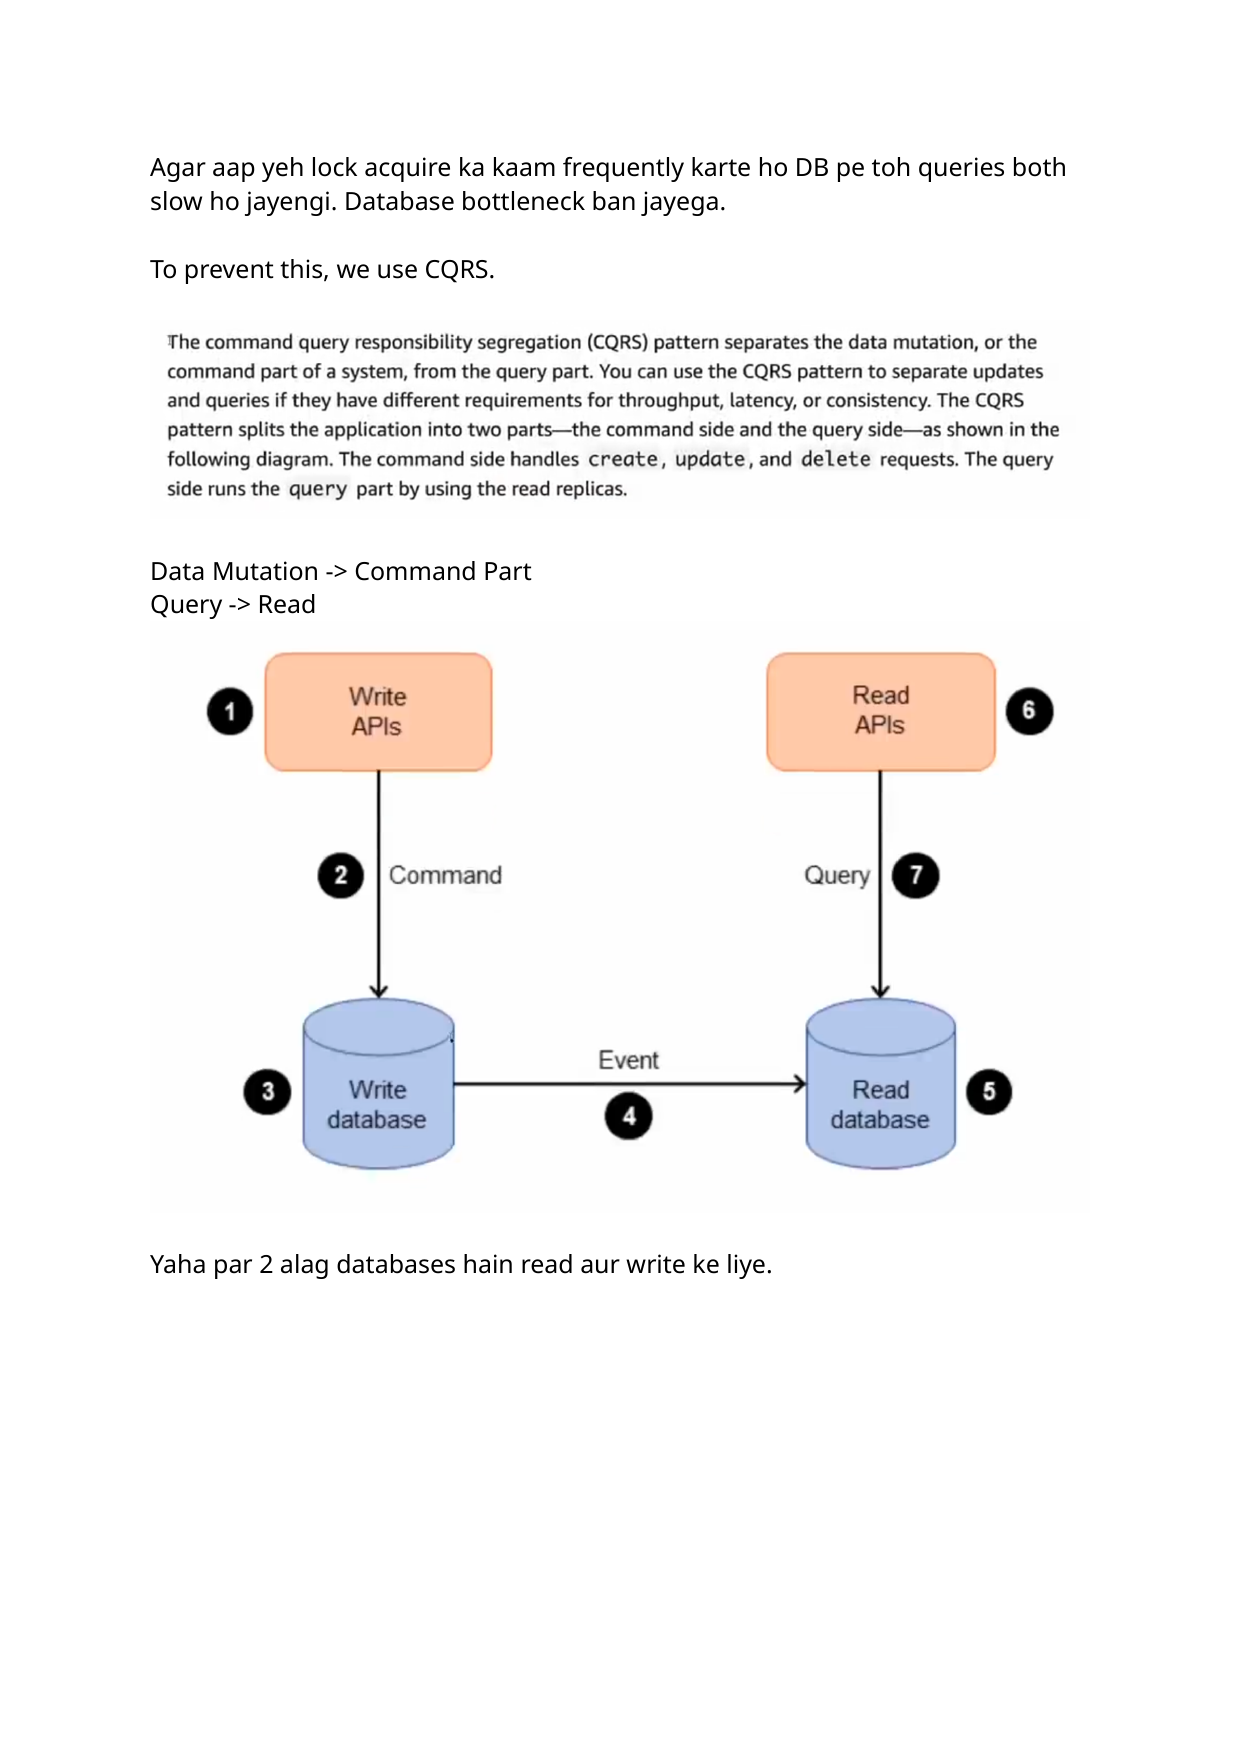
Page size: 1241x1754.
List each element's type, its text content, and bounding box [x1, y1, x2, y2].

text Agar aap yeh lock acquire ka kaam frequently karte ho DB pe toh queries both slow ho jayengi. Database bottleneck ban jayega. [150, 150, 1090, 218]
text To prevent this, we use CQRS. [150, 252, 1090, 286]
picture [150, 320, 1091, 519]
picture [150, 621, 1091, 1213]
text Yaha par 2 alag databases hain read aur write ke liye. [150, 1247, 1090, 1281]
text Data Mutation -> Command Part [150, 553, 1090, 587]
text Query -> Read [150, 587, 1090, 621]
